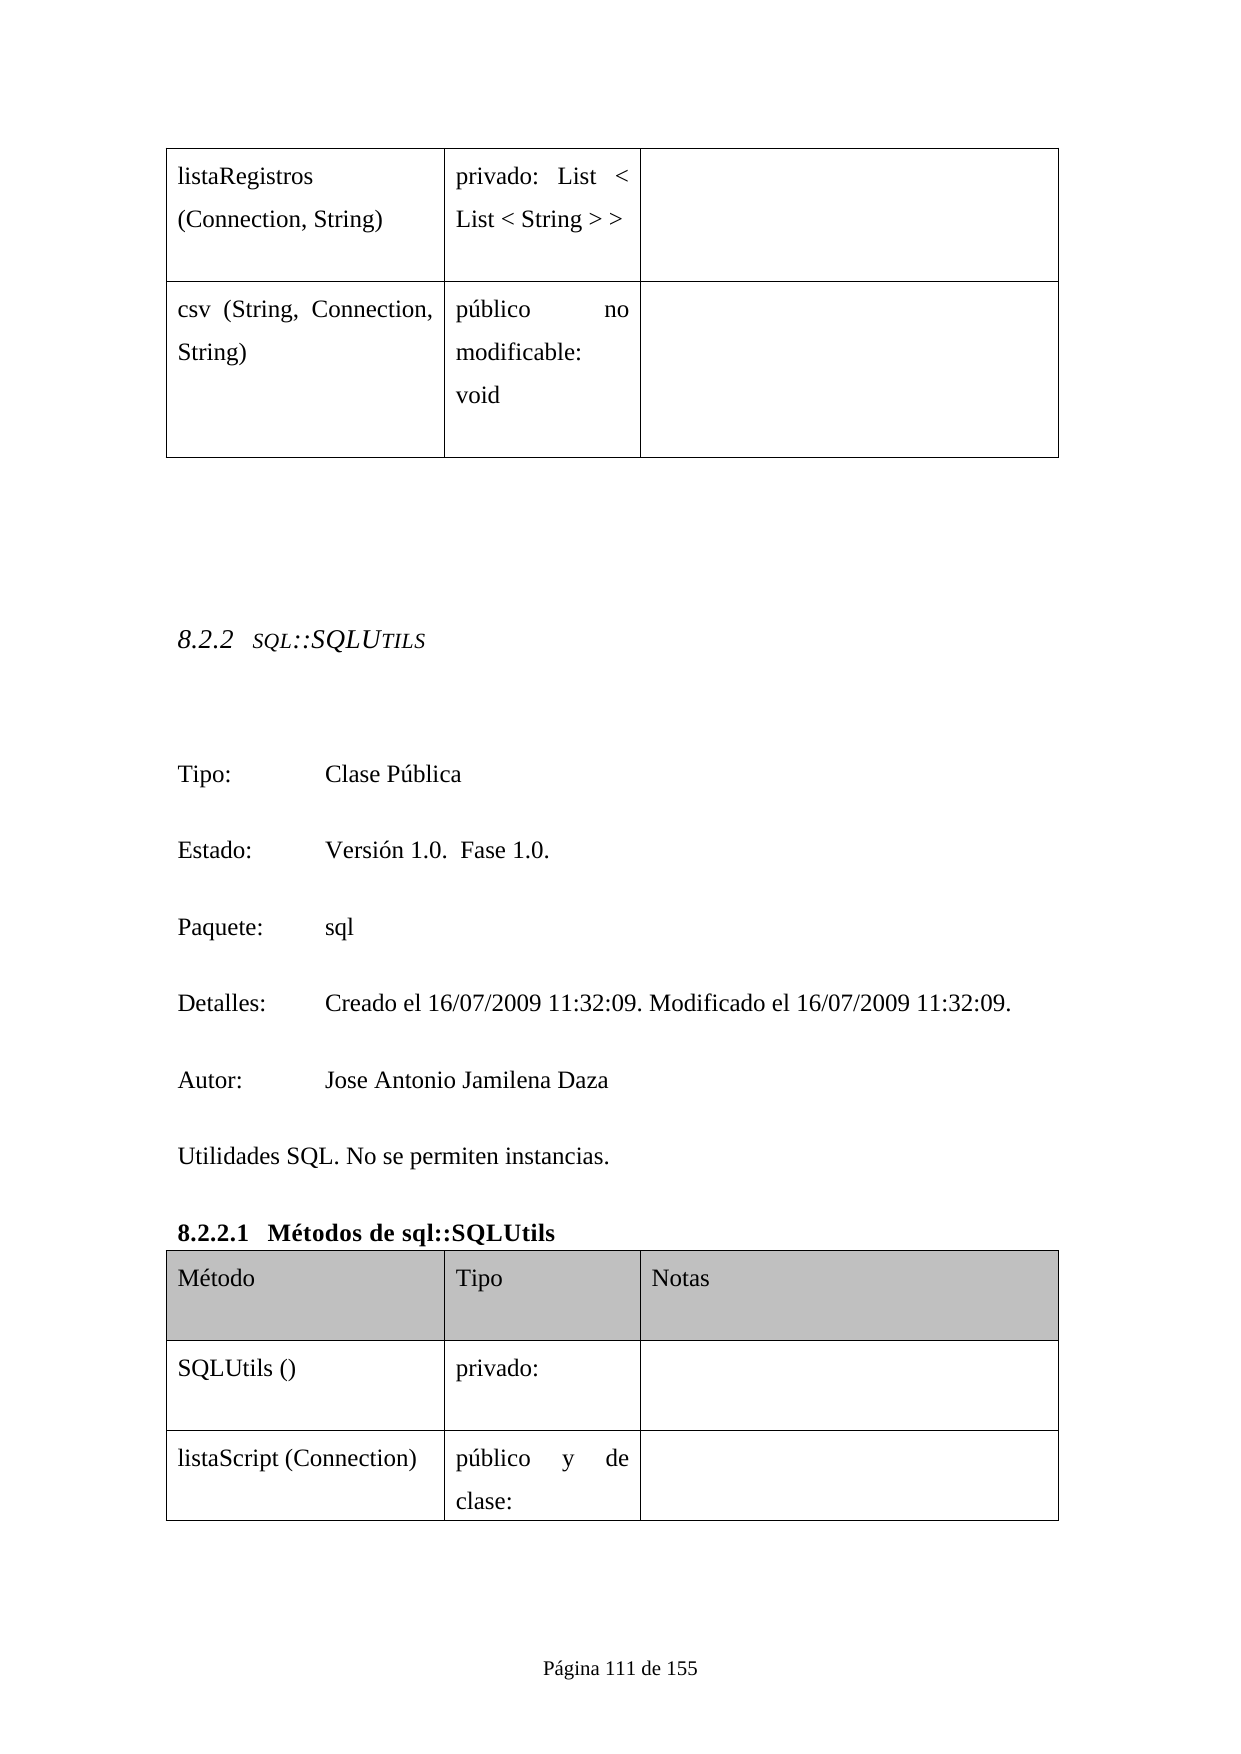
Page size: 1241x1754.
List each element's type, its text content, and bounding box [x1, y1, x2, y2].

text Detalles: Creado el 16/07/2009 11:32:09. Modificado el 16/07/2009 11:32:09. [177, 988, 1063, 1017]
subtitle sql::SQLUtils [177, 623, 1063, 654]
text Utilidades SQL. No se permiten instancias. [177, 1141, 1063, 1170]
table_header Notas [641, 1251, 1058, 1340]
text Autor: Jose Antonio Jamilena Daza [177, 1065, 1063, 1093]
table_cell [641, 282, 1058, 457]
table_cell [167, 1431, 444, 1520]
table_header Tipo [445, 1251, 640, 1340]
table_cell [641, 1431, 1058, 1520]
table_header Método [167, 1251, 444, 1340]
table_cell SQLUtils () [167, 1341, 444, 1430]
table_cell [641, 1341, 1058, 1430]
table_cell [445, 1431, 640, 1520]
table_cell privado: [445, 1341, 640, 1430]
subtitle Métodos de sql::SQLUtils [177, 1218, 1063, 1246]
text Estado: Versión 1.0. Fase 1.0. [177, 835, 1063, 864]
table_cell listaRegistros (Connection, String) [167, 149, 444, 281]
table_cell privado: List < List < String > > [445, 149, 640, 281]
table_cell [641, 149, 1058, 281]
table_cell csv (String, Connection, String) [167, 282, 444, 457]
text Paquete: sql [177, 912, 1063, 941]
text Tipo: Clase Pública [177, 759, 1063, 788]
table_cell público no modificable: void [445, 282, 640, 457]
